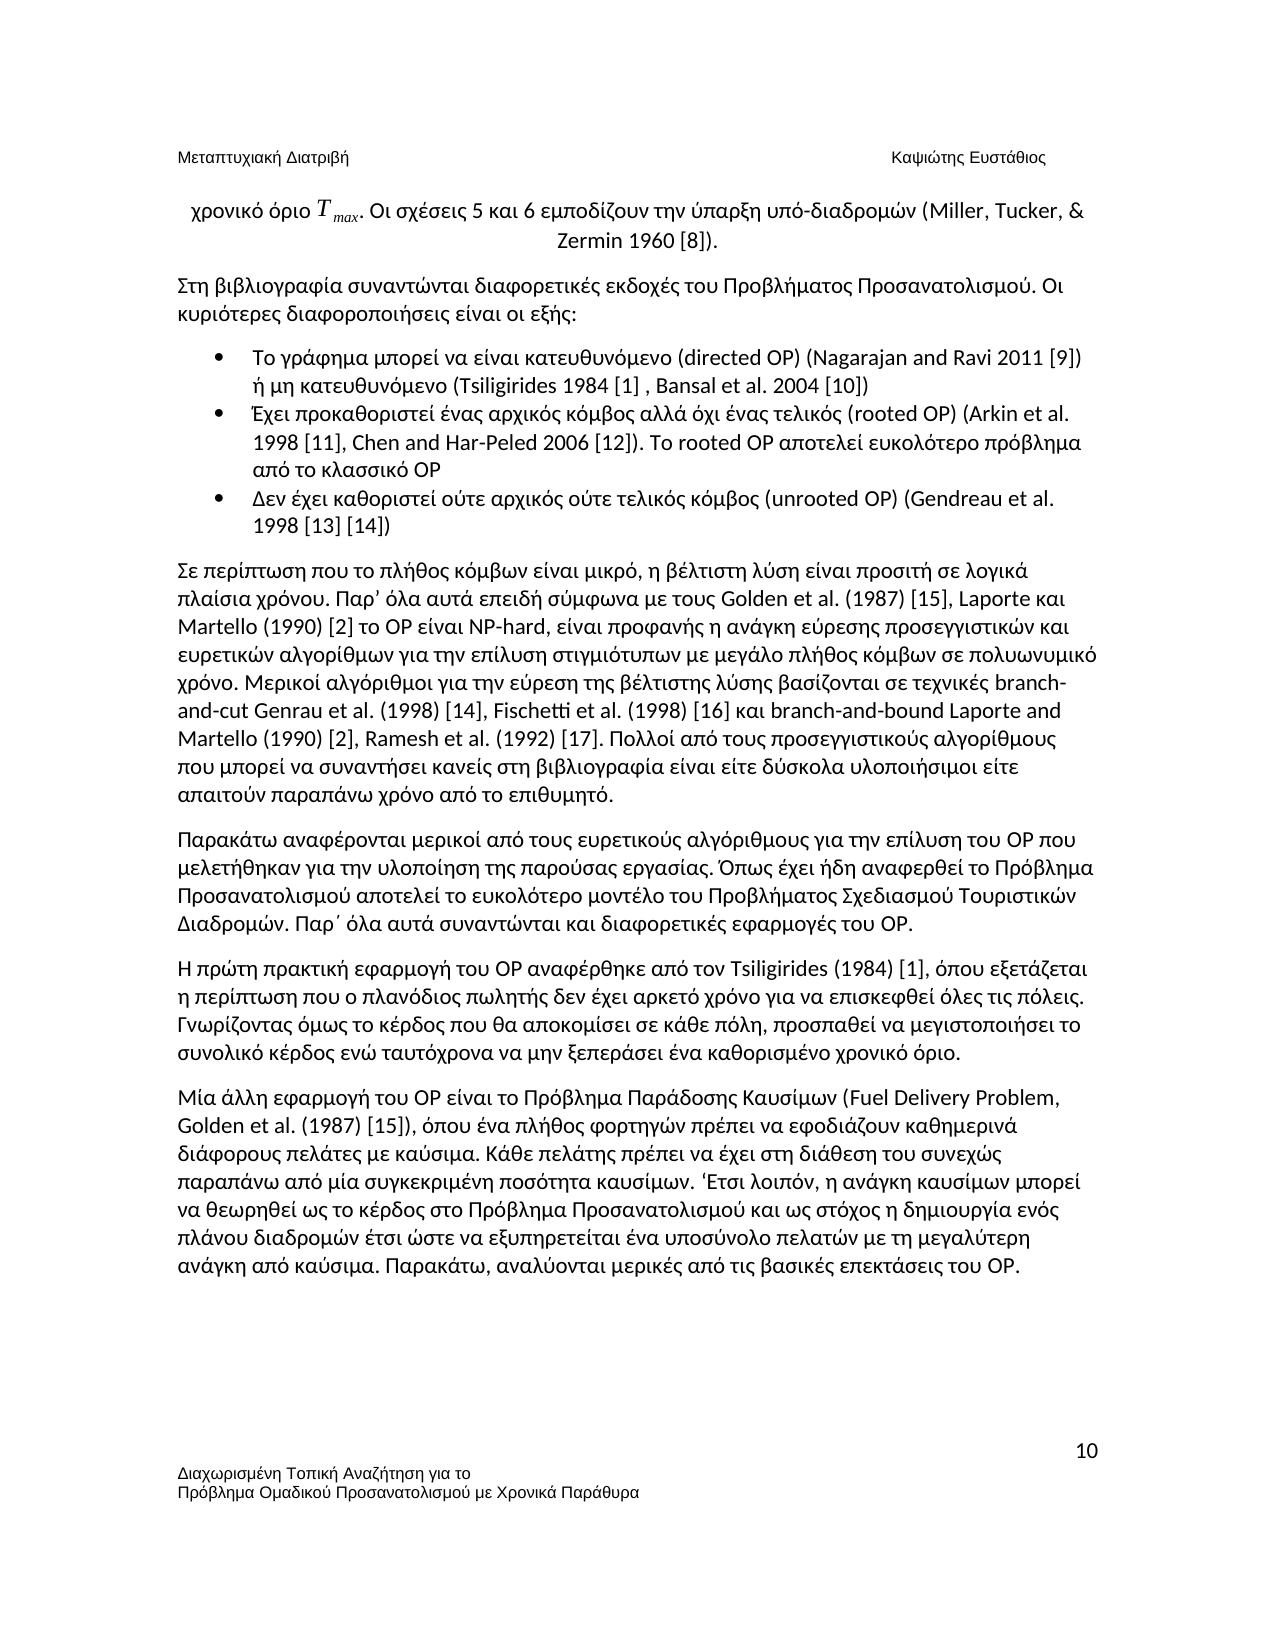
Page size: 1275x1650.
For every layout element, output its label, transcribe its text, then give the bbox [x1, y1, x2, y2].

text Μία άλλη εφαρμογή του OP είναι το Πρόβλημα Παράδοσης Καυσίμων (Fuel Delivery Problem, Golden et al. (1987)), όπου ένα πλήθος φορτηγών πρέπει να εφοδιάζουν καθημερινά διάφορους πελάτες με καύσιμα. Κάθε πελάτης πρέπει να έχει στη διάθεση του συνεχώς παραπάνω από μία συγκεκριμένη ποσότητα καυσίμων. ‘Ετσι λοιπόν, η ανάγκη καυσίμων μπορεί να θεωρηθεί ως το κέρδος στο Πρόβλημα Προσανατολισμού και ως στόχος η δημιουργία ενός πλάνου διαδρομών έτσι ώστε να εξυπηρετείται ένα υποσύνολο πελατών με τη μεγαλύτερη ανάγκη από καύσιμα. Παρακάτω, αναλύονται μερικές από τις βασικές επεκτάσεις του OP. [177, 1083, 1098, 1279]
list Το γράφημα μπορεί να είναι κατευθυνόμενο (directed OP) (Nagarajan and Ravi 2011) ή μη κατευθυνόμενο (Tsiligirides 1984 , Bansal 2004 [215, 343, 1098, 399]
text Στη βιβλιογραφία συναντώνται διαφορετικές εκδοχές του Προβλήματος Προσανατολισμού. Οι κυριότερες διαφοροποιήσεις είναι οι εξής: [177, 271, 1098, 327]
text Σε περίπτωση που το πλήθος κόμβων είναι μικρό, η βέλτιστη λύση είναι προσιτή σε λογικά πλαίσια χρόνου. Παρ’ όλα αυτά επειδή σύμφωνα με τους Golden (1987), Laporte και Martello (1990) το OP είναι NP-hard, είναι προφανής η ανάγκη εύρεσης προσεγγιστικών και ευρετικών αλγορίθμων για την επίλυση στιγμιότυπων με μεγάλο πλήθος κόμβων σε πολυωνυμικό χρόνο. Μερικοί αλγόριθμοι για την εύρεση της βέλτιστης λύσης βασίζονται σε τεχνικές branch-and-cut Genrau (1998), Fischetti (1998) και branch-and-bound Laporte and Martello (1990), Ramesh (1992). Πολλοί από τους προσεγγιστικούς αλγορίθμους που μπορεί να συναντήσει κανείς στη βιβλιογραφία είναι είτε δύσκολα υλοποιήσιμοι είτε απαιτούν παραπάνω χρόνο από το επιθυμητό. [177, 556, 1098, 808]
text Η πρώτη πρακτική εφαρμογή του OP αναφέρθηκε από τον Tsiligirides (1984), όπου εξετάζεται η περίπτωση που ο πλανόδιος πωλητής δεν έχει αρκετό χρόνο για να επισκεφθεί όλες τις πόλεις. Γνωρίζοντας όμως το κέρδος που θα αποκομίσει σε κάθε πόλη, προσπαθεί να μεγιστοποιήσει το συνολικό κέρδος ενώ ταυτόχρονα να μην ξεπεράσει ένα καθορισμένο χρονικό όριο. [177, 954, 1098, 1066]
list Δεν έχει καθοριστεί ούτε αρχικός ούτε τελικός κόμβος (unrooted OP) (Gendreau 199 [215, 484, 1098, 540]
list Έχει προκαθοριστεί ένας αρχικός κόμβος αλλά όχι ένας τελικός (rooted OP) (Arkin 1998, Chen and Har-Peled 2006). Το rooted OP αποτελεί ευκολότερο πρόβλημα από το κλασσικό OP [215, 399, 1098, 484]
text Παρακάτω αναφέρονται μερικοί από τους ευρετικούς αλγόριθμους για την επίλυση του OP που μελετήθηκαν για την υλοποίηση της παρούσας εργασίας. Όπως έχει ήδη αναφερθεί το Πρόβλημα Προσανατολισμού αποτελεί το ευκολότερο μοντέλο του Προβλήματος Σχεδιασμού Τουριστικών Διαδρομών. Παρ΄ όλα αυτά συναντώνται και διαφορετικές εφαρμογές του OP. [177, 825, 1098, 937]
